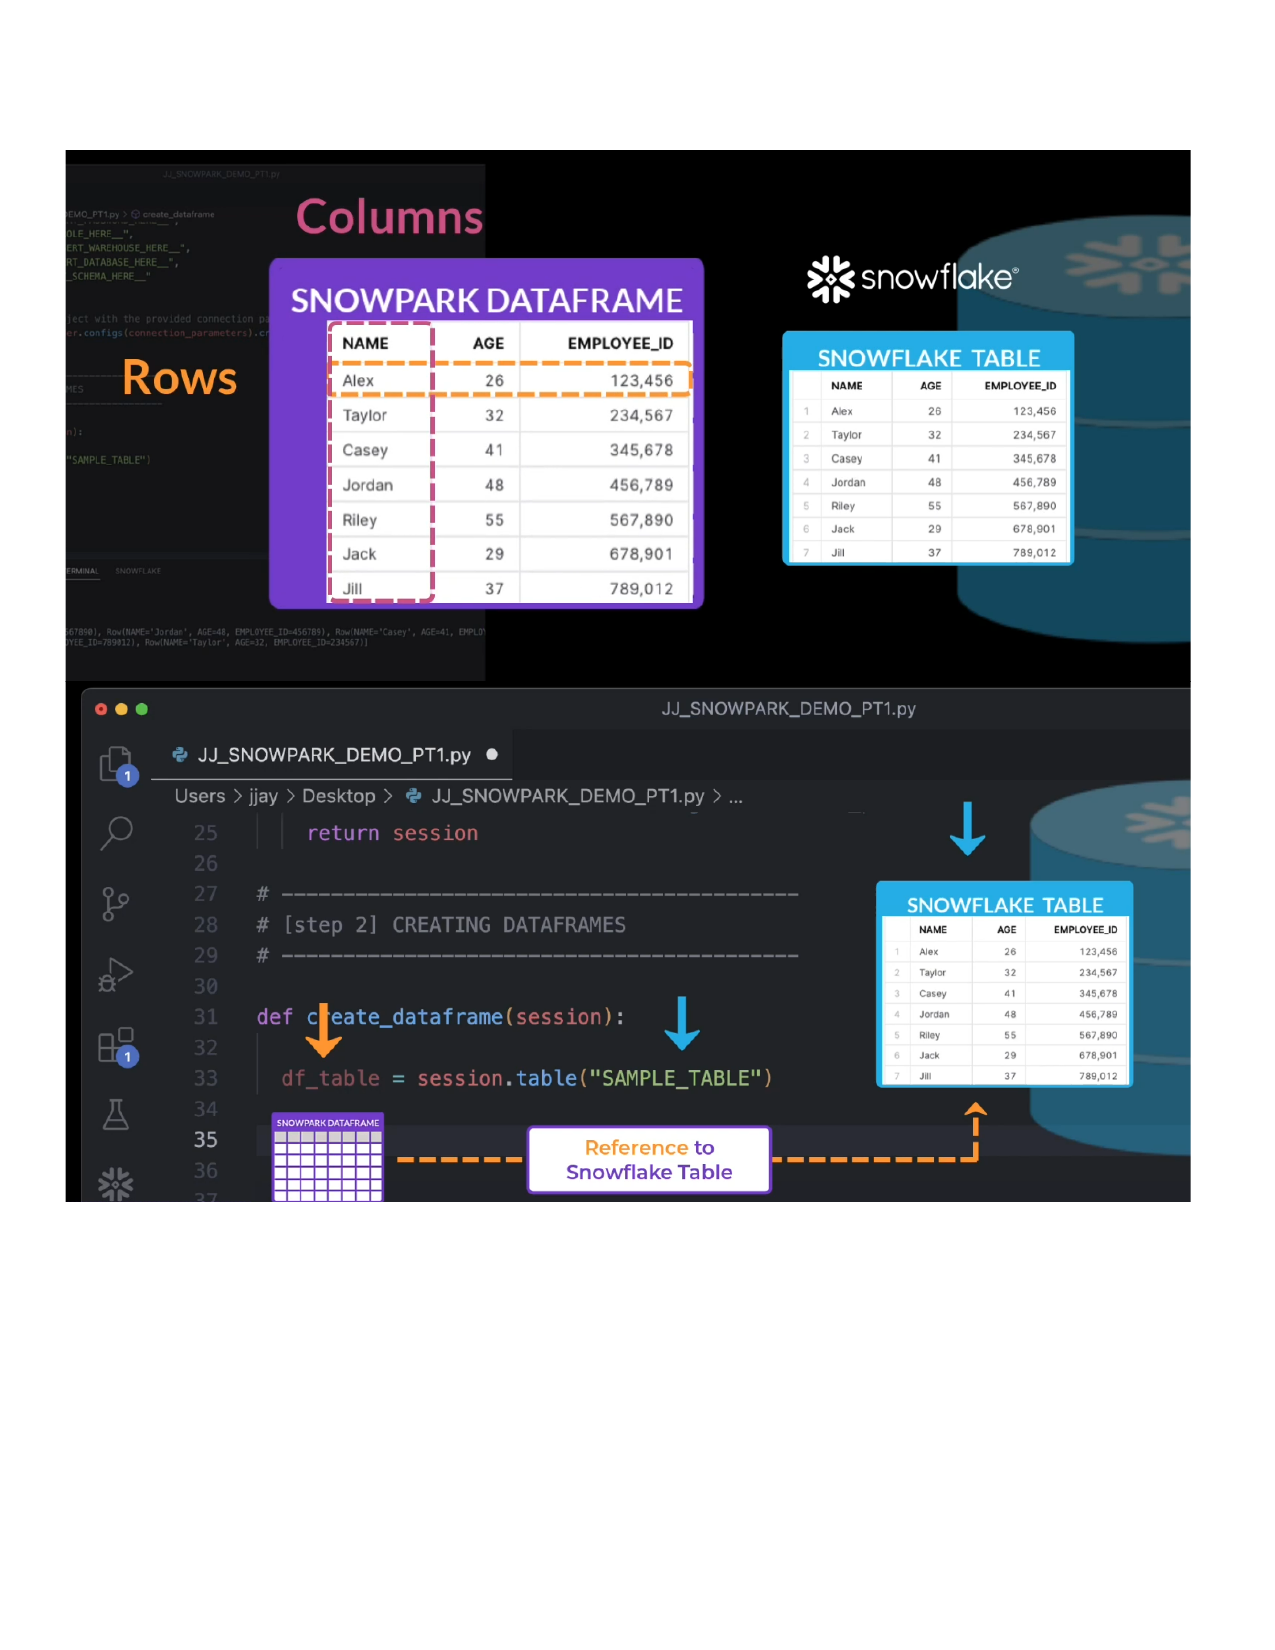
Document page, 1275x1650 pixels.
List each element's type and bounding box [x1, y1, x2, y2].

picture [65, 150, 1191, 1202]
